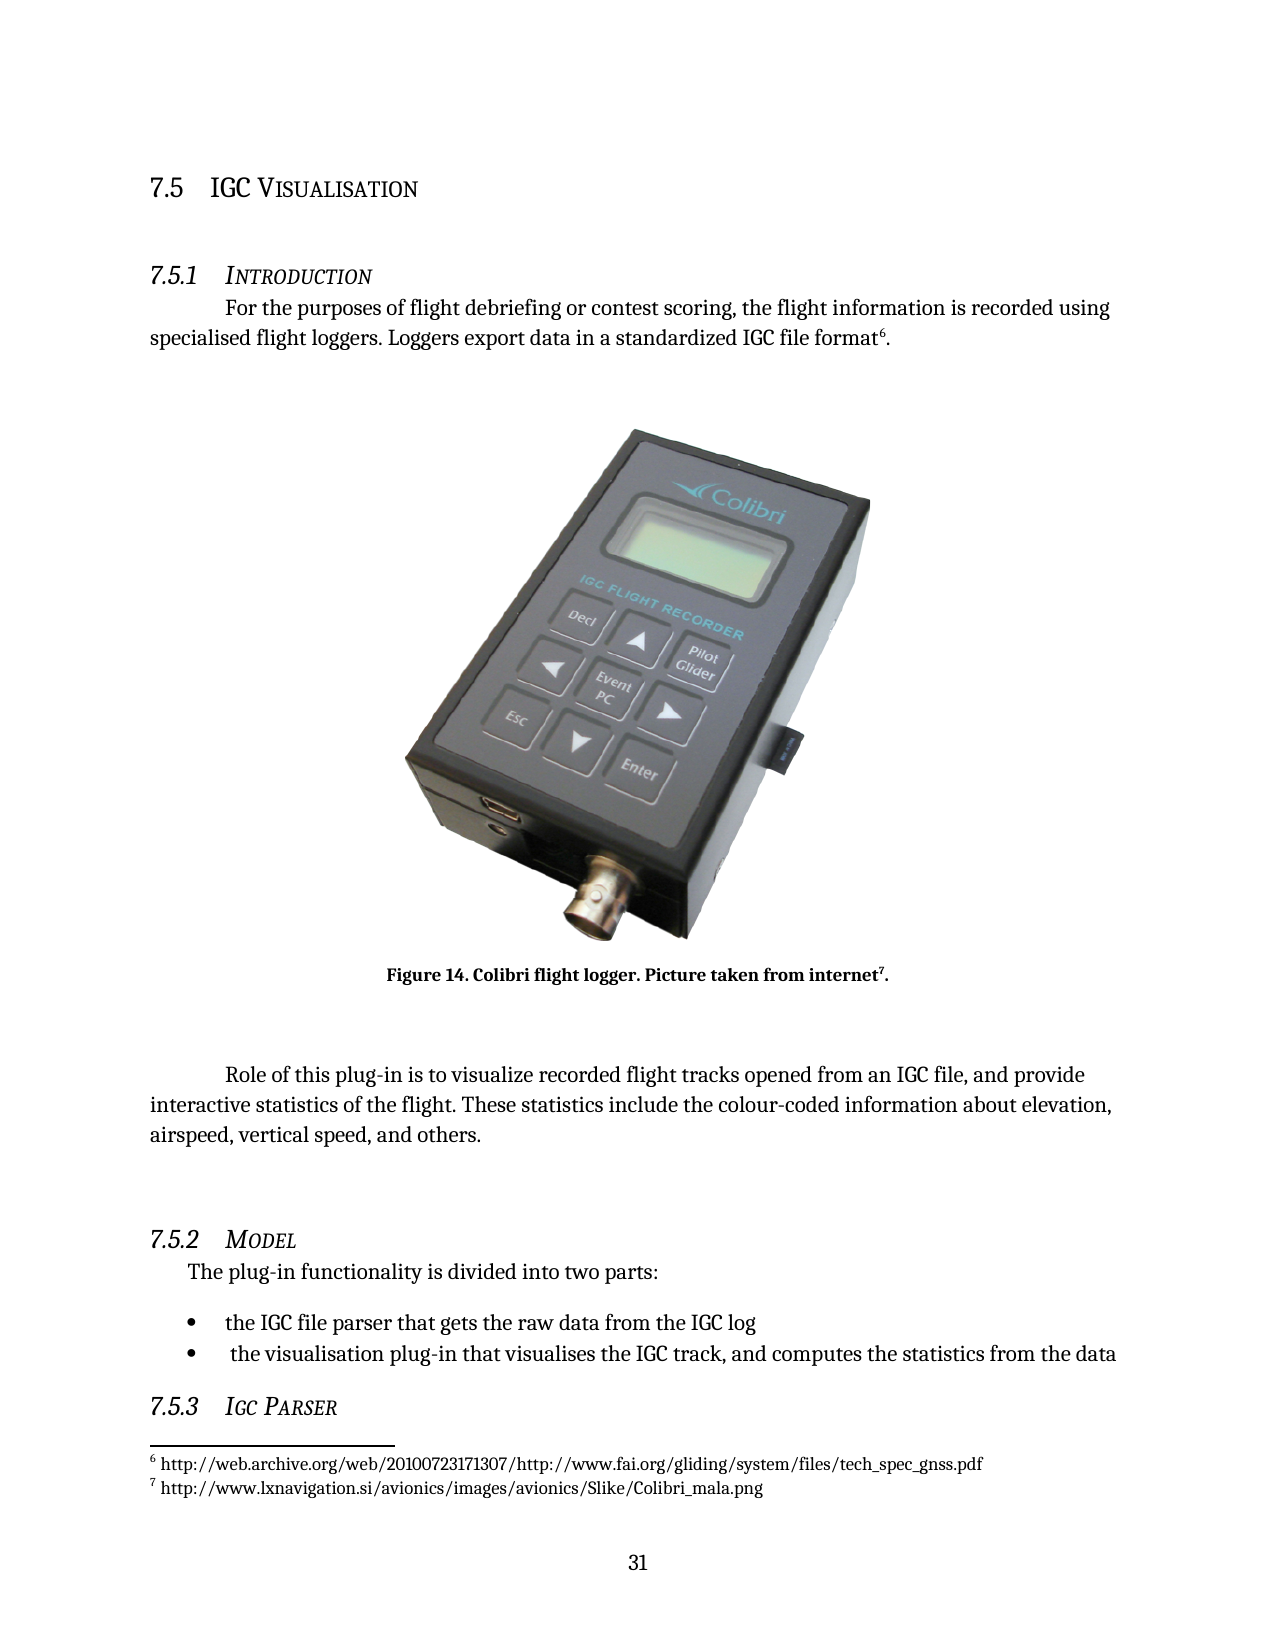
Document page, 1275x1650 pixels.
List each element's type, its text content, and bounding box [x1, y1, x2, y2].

subtitle Igc Parser [150, 1391, 1125, 1423]
subtitle IGC Visualisation [150, 171, 1125, 204]
text Role of this plug-in is to visualize recorded flight tracks opened from an IGC file, and provide interactive statistics of the flight. These statistics include the colour-coded information about elevation, airspeed, vertical speed, and others. [150, 1062, 1125, 1148]
list the IGC file parser that gets the raw data from the IGC log [187, 1310, 1125, 1337]
text For the purposes of flight debriefing or contest scoring, the flight information is recorded using specialised flight loggers. Loggers export data in a standardized IGC file format. [150, 295, 1125, 351]
text The plug-in functionality is divided into two parts: [150, 1259, 1125, 1286]
picture [404, 427, 871, 941]
subtitle Introduction [150, 260, 1125, 291]
subtitle Model [150, 1224, 1125, 1255]
text Figure 14. Colibri flight logger. Picture taken from internet. [150, 965, 1125, 986]
list the visualisation plug-in that visualises the IGC track, and computes the statistics from the data [187, 1340, 1125, 1367]
